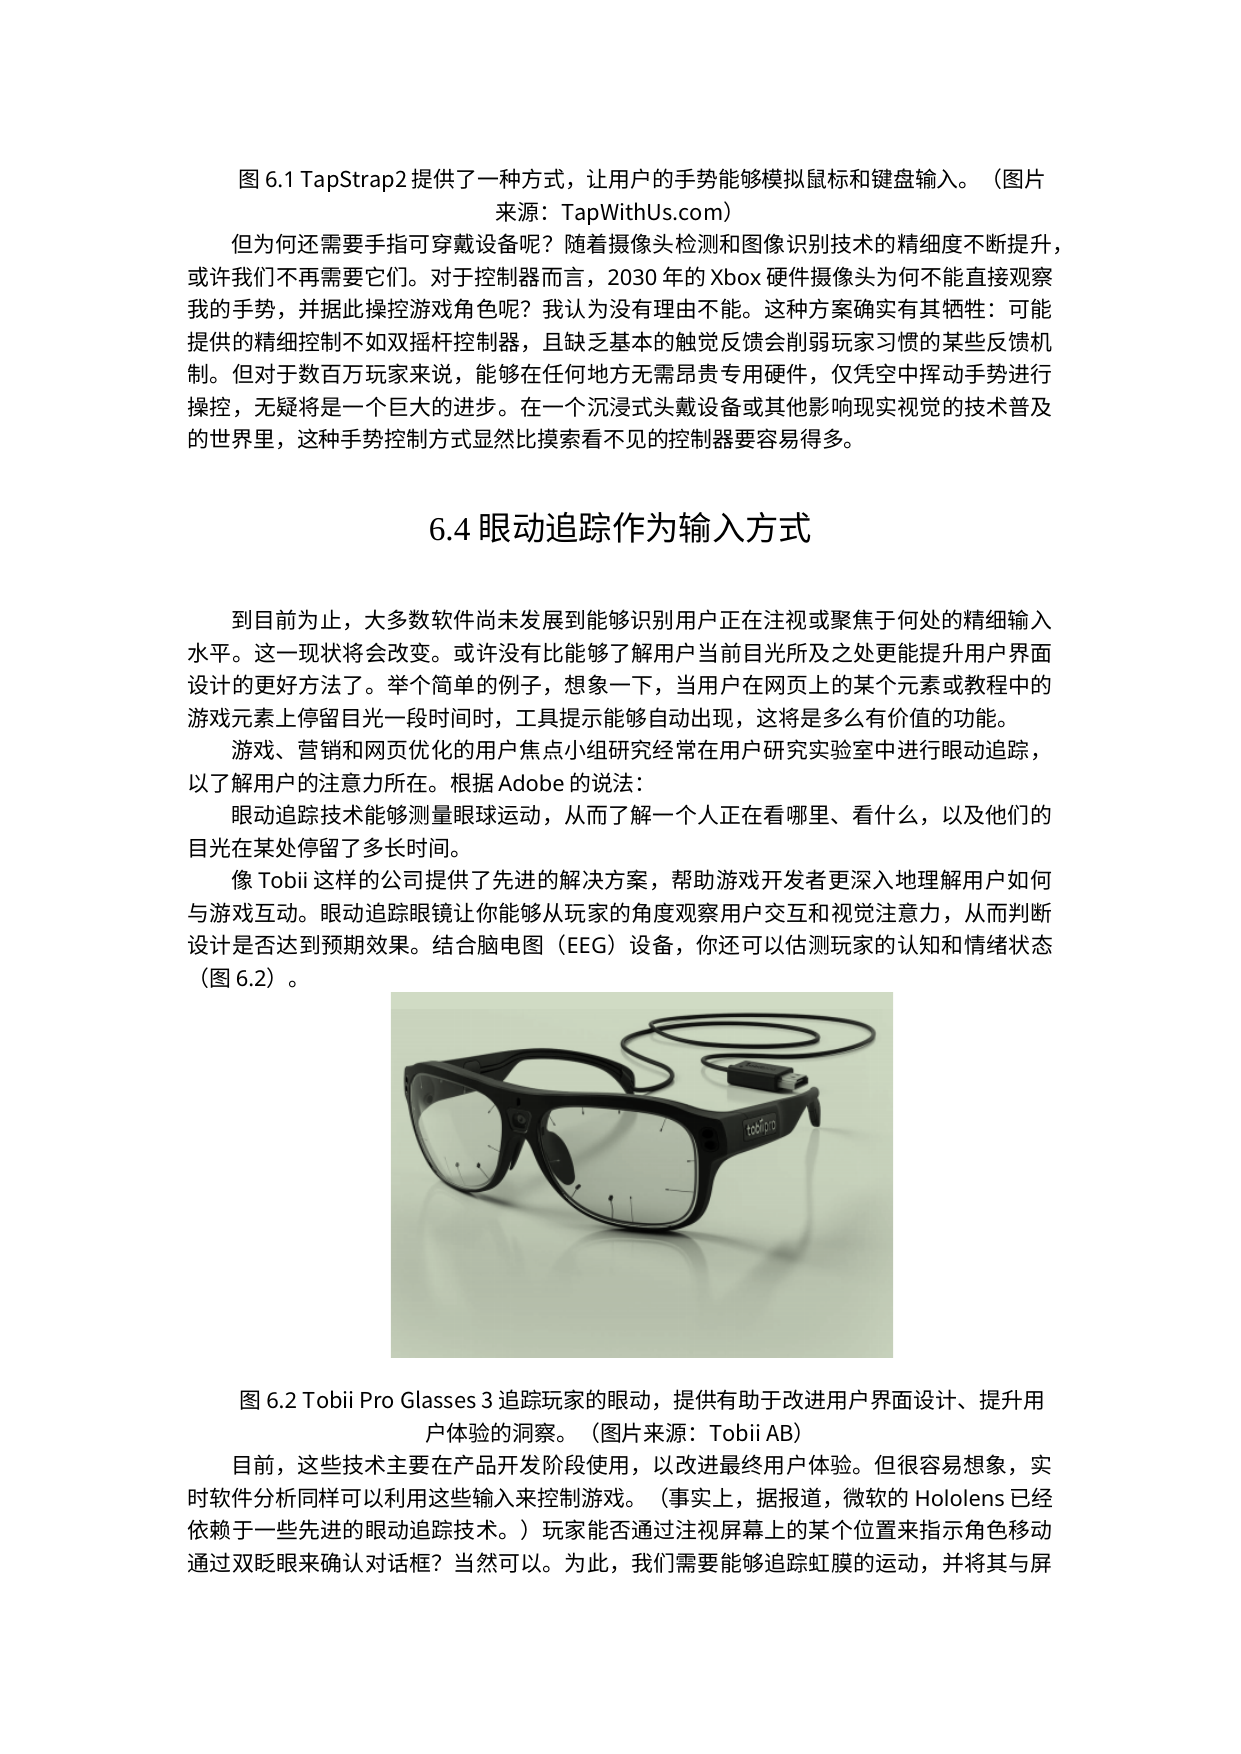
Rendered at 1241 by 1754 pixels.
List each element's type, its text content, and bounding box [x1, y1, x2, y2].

text 像Tobii这样的公司提供了先进的解决方案，帮助游戏开发者更深入地理解用户如何与游戏互动。眼动追踪眼镜让你能够从玩家的角度观察用户交互和视觉注意力，从而判断设计是否达到预期效果。结合脑电图（EEG）设备，你还可以估测玩家的认知和情绪状态（图6.2）。 [187, 863, 1053, 993]
text 眼动追踪技术能够测量眼球运动，从而了解一个人正在看哪里、看什么，以及他们的目光在某处停留了多长时间。 [187, 798, 1053, 863]
text 游戏、营销和网页优化的用户焦点小组研究经常在用户研究实验室中进行眼动追踪，以了解用户的注意力所在。根据Adobe的说法： [187, 733, 1053, 798]
text 但为何还需要手指可穿戴设备呢？随着摄像头检测和图像识别技术的精细度不断提升，或许我们不再需要它们。对于控制器而言，2030年的Xbox硬件摄像头为何不能直接观察我的手势，并据此操控游戏角色呢？我认为没有理由不能。这种方案确实有其牺牲：可能提供的精细控制不如双摇杆控制器，且缺乏基本的触觉反馈会削弱玩家习惯的某些反馈机制。但对于数百万玩家来说，能够在任何地方无需昂贵专用硬件，仅凭空中挥动手势进行操控，无疑将是一个巨大的进步。在一个沉浸式头戴设备或其他影响现实视觉的技术普及的世界里，这种手势控制方式显然比摸索看不见的控制器要容易得多。 [187, 227, 1053, 454]
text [187, 1448, 1053, 1578]
text 图 6.2 Tobii Pro Glasses 3追踪玩家的眼动，提供有助于改进用户界面设计、提升用户体验的洞察。（图片来源：Tobii AB） [187, 1383, 1053, 1448]
text 到目前为止，大多数软件尚未发展到能够识别用户正在注视或聚焦于何处的精细输入水平。这一现状将会改变。或许没有比能够了解用户当前目光所及之处更能提升用户界面设计的更好方法了。举个简单的例子，想象一下，当用户在网页上的某个元素或教程中的游戏元素上停留目光一段时间时，工具提示能够自动出现，这将是多么有价值的功能。 [187, 603, 1053, 733]
text 图 6.1 TapStrap2提供了一种方式，让用户的手势能够模拟鼠标和键盘输入。（图片来源：TapWithUs.com） [187, 162, 1053, 227]
picture [390, 992, 894, 1358]
subtitle 6.4 眼动追踪作为输入方式 [187, 496, 1053, 561]
